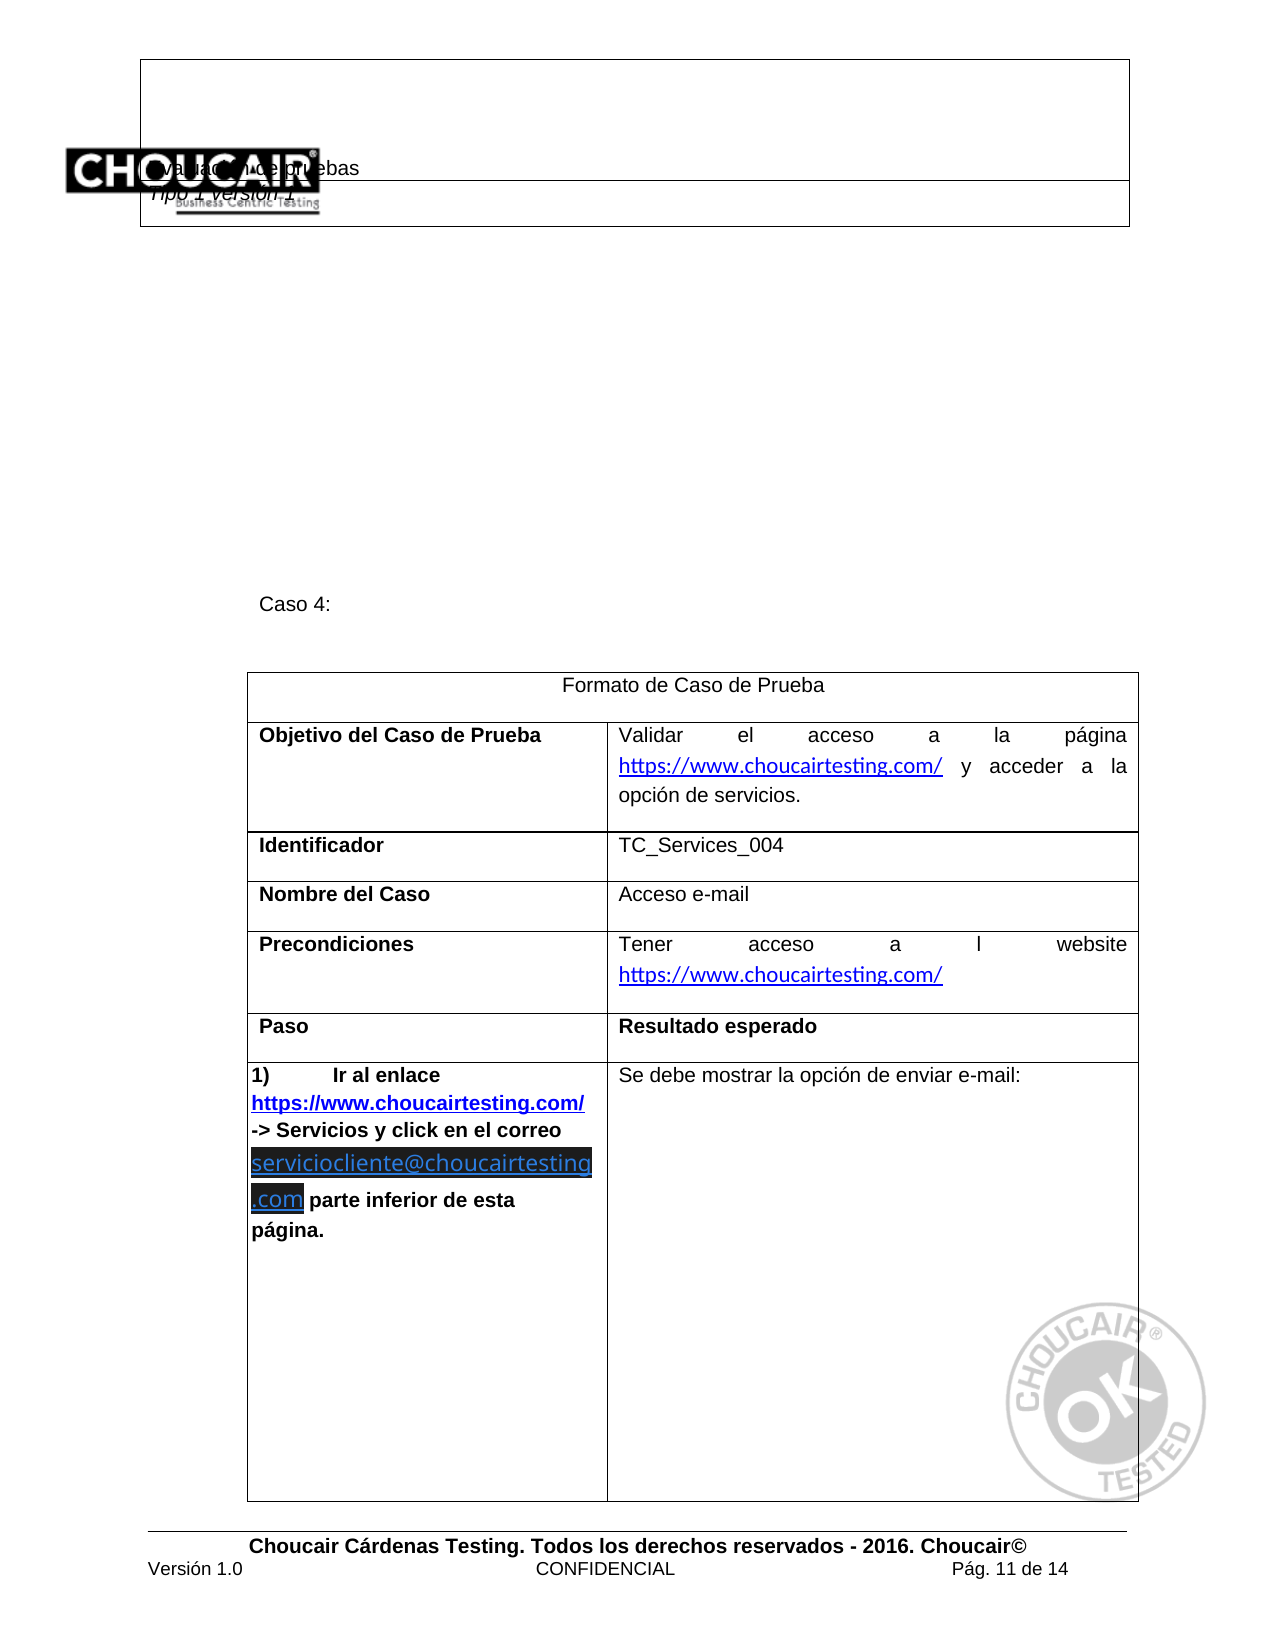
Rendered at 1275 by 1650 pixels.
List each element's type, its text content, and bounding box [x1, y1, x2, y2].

table_cell Paso [248, 1014, 607, 1062]
picture [141, 142, 327, 180]
table_cell Acceso e-mail [608, 882, 1138, 931]
picture [1000, 1296, 1211, 1507]
table_cell Resultado esperado [608, 1014, 1138, 1062]
table_cell Se debe mostrar la opción de enviar e-mail: [608, 1063, 1138, 1501]
table_cell Precondiciones [248, 932, 607, 1013]
table_cell Nombre del Caso [248, 882, 607, 931]
table_cell Validar el acceso a la página https://www.choucairtesting.com/ y acceder a la opción de servicios. [608, 723, 1138, 831]
table_cell Objetivo del Caso de Prueba [248, 723, 607, 831]
table_cell Ir al enlace https://www.choucairtesting.com/ -> Servicios y click en el correo serviciocliente@choucairtesting.com parte inferior de esta página. [248, 1063, 607, 1501]
list Caso 4: [259, 592, 1127, 616]
picture [141, 181, 327, 222]
table_cell TC_Services_004 [608, 833, 1138, 881]
table_cell Identificador [248, 833, 607, 881]
table_header Formato de Caso de Prueba [248, 673, 1138, 722]
picture [60, 142, 140, 222]
table_cell Tener acceso a l website https://www.choucairtesting.com/ [608, 932, 1138, 1013]
